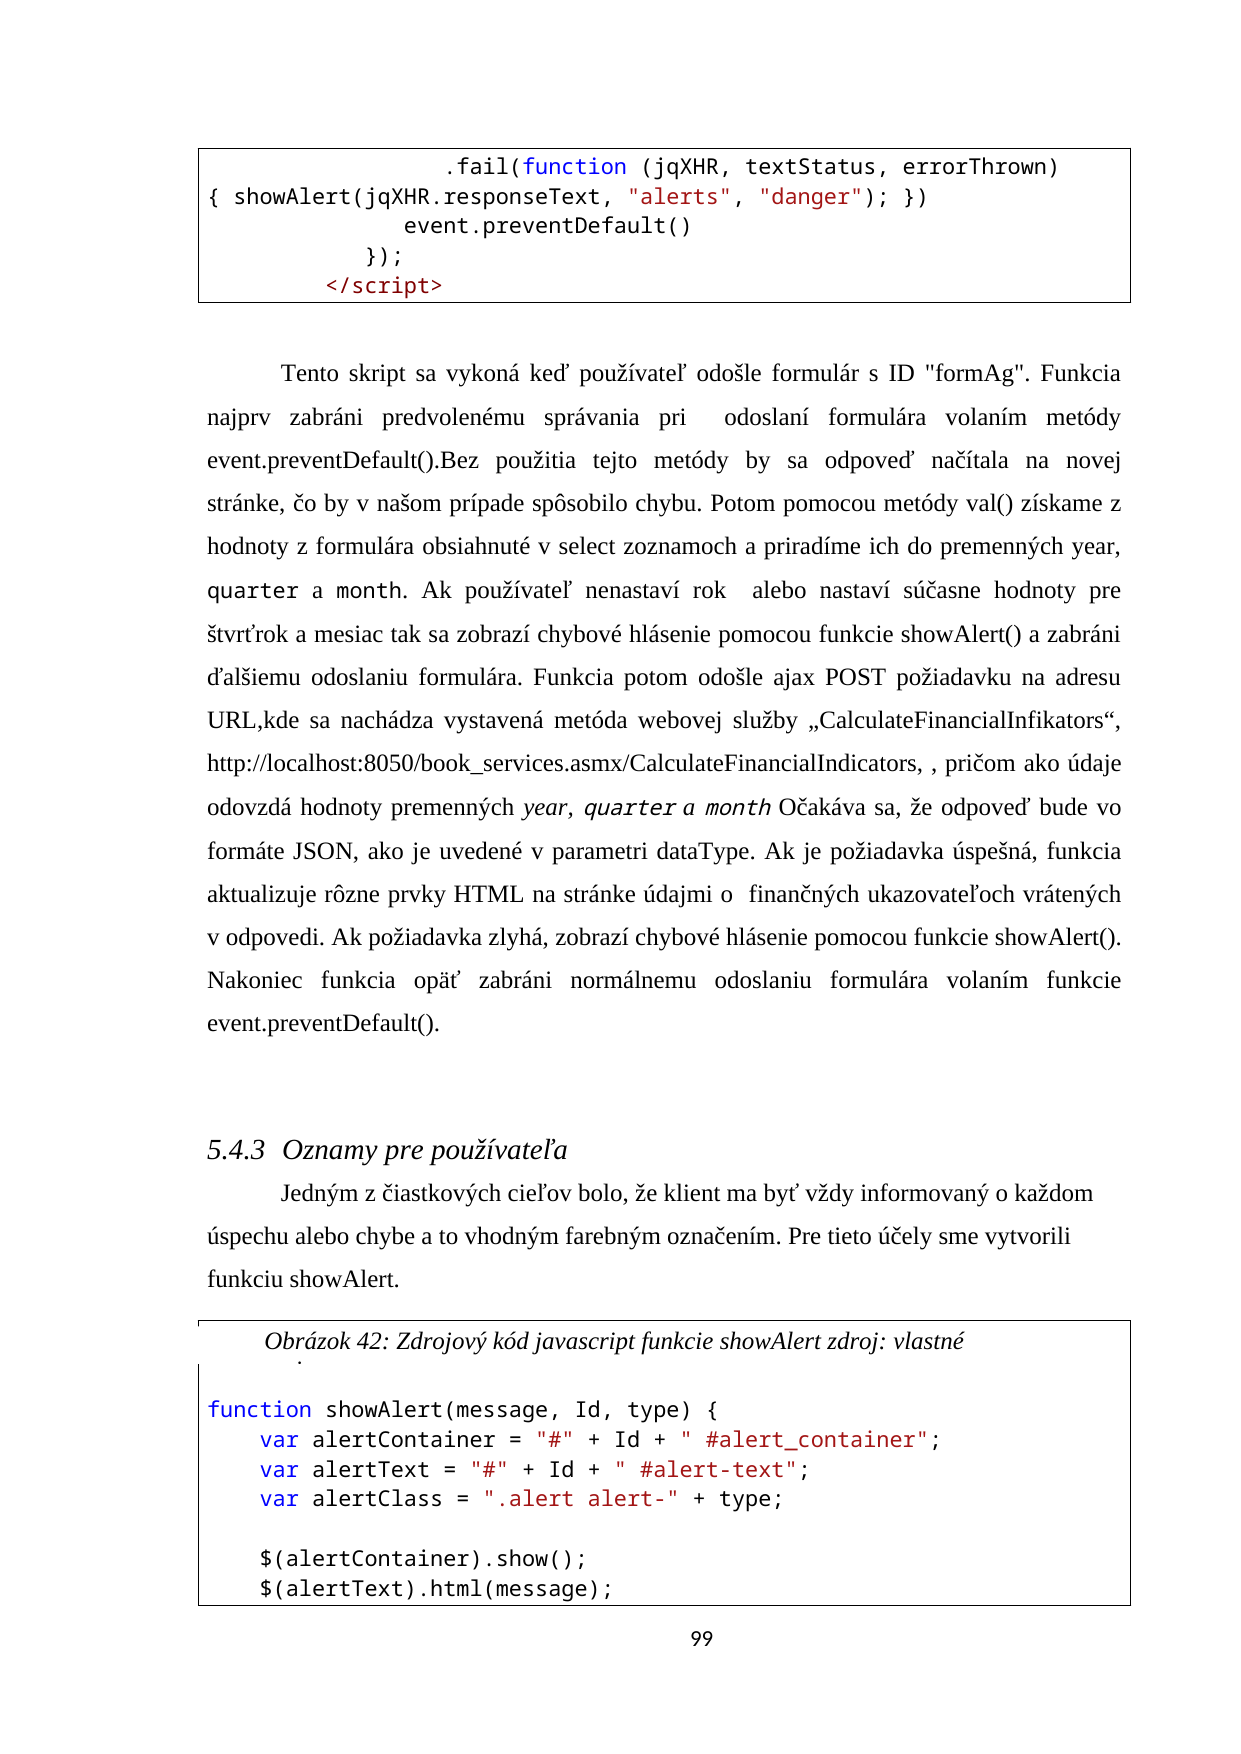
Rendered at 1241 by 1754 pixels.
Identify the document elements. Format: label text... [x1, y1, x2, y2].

text Tento skript sa vykoná keď používateľ odošle formulár s ID "formAg". Funkcia najprv zabráni predvolenému správania pri odoslaní formulára volaním metódy event.preventDefault().Bez použitia tejto metódy by sa odpoveď načítala na novej stránke, čo by v našom prípade spôsobilo chybu. Potom pomocou metódy val() získame z hodnoty z formulára obsiahnuté v select zoznamoch a priradíme ich do premenných year, quarter a month. Ak používateľ nenastaví rok alebo nastaví súčasne hodnoty pre štvrťrok a mesiac tak sa zobrazí chybové hlásenie pomocou funkcie showAlert() a zabráni ďalšiemu odoslaniu formulára. Funkcia potom odošle ajax POST požiadavku na adresu URL,kde sa nachádza vystavená metóda webovej služby „CalculateFinancialInfikators“, http://localhost:8050/book_services.asmx/CalculateFinancialIndicators, , pričom ako údaje odovzdá hodnoty premenných year, quarter a month Očakáva sa, že odpoveď bude vo formáte JSON, ako je uvedené v parametri dataType. Ak je požiadavka úspešná, funkcia aktualizuje rôzne prvky HTML na stránke údajmi o finančných ukazovateľoch vrátených v odpovedi. Ak požiadavka zlyhá, zobrazí chybové hlásenie pomocou funkcie showAlert(). Nakoniec funkcia opäť zabráni normálnemu odoslaniu formulára volaním funkcie event.preventDefault(). [207, 358, 1122, 1037]
text $(alertText).html(message); [199, 1570, 1130, 1605]
text var alertContainer = "#" + Id + " #alert_container"; [207, 1424, 1122, 1454]
text }); [207, 240, 1122, 267]
text .fail(function (jqXHR, textStatus, errorThrown) { showAlert(jqXHR.responseText, "alerts", "danger"); }) [199, 149, 1130, 210]
text var alertClass = ".alert alert-" + type; [207, 1483, 1122, 1513]
subtitle Oznamy pre používateľa [207, 1132, 1122, 1166]
text $(alertContainer).show(); [207, 1543, 1122, 1570]
text Jedným z čiastkových cieľov bolo, že klient ma byť vždy informovaný o každom úspechu alebo chybe a to vhodným farebným označením. Pre tieto účely sme vytvorili funkciu showAlert. [207, 1178, 1122, 1293]
text function showAlert(message, Id, type) { [199, 1321, 1130, 1424]
text event.preventDefault() [207, 210, 1122, 240]
text var alertText = "#" + Id + " #alert-text"; [207, 1454, 1122, 1483]
text </script> [199, 267, 1130, 302]
